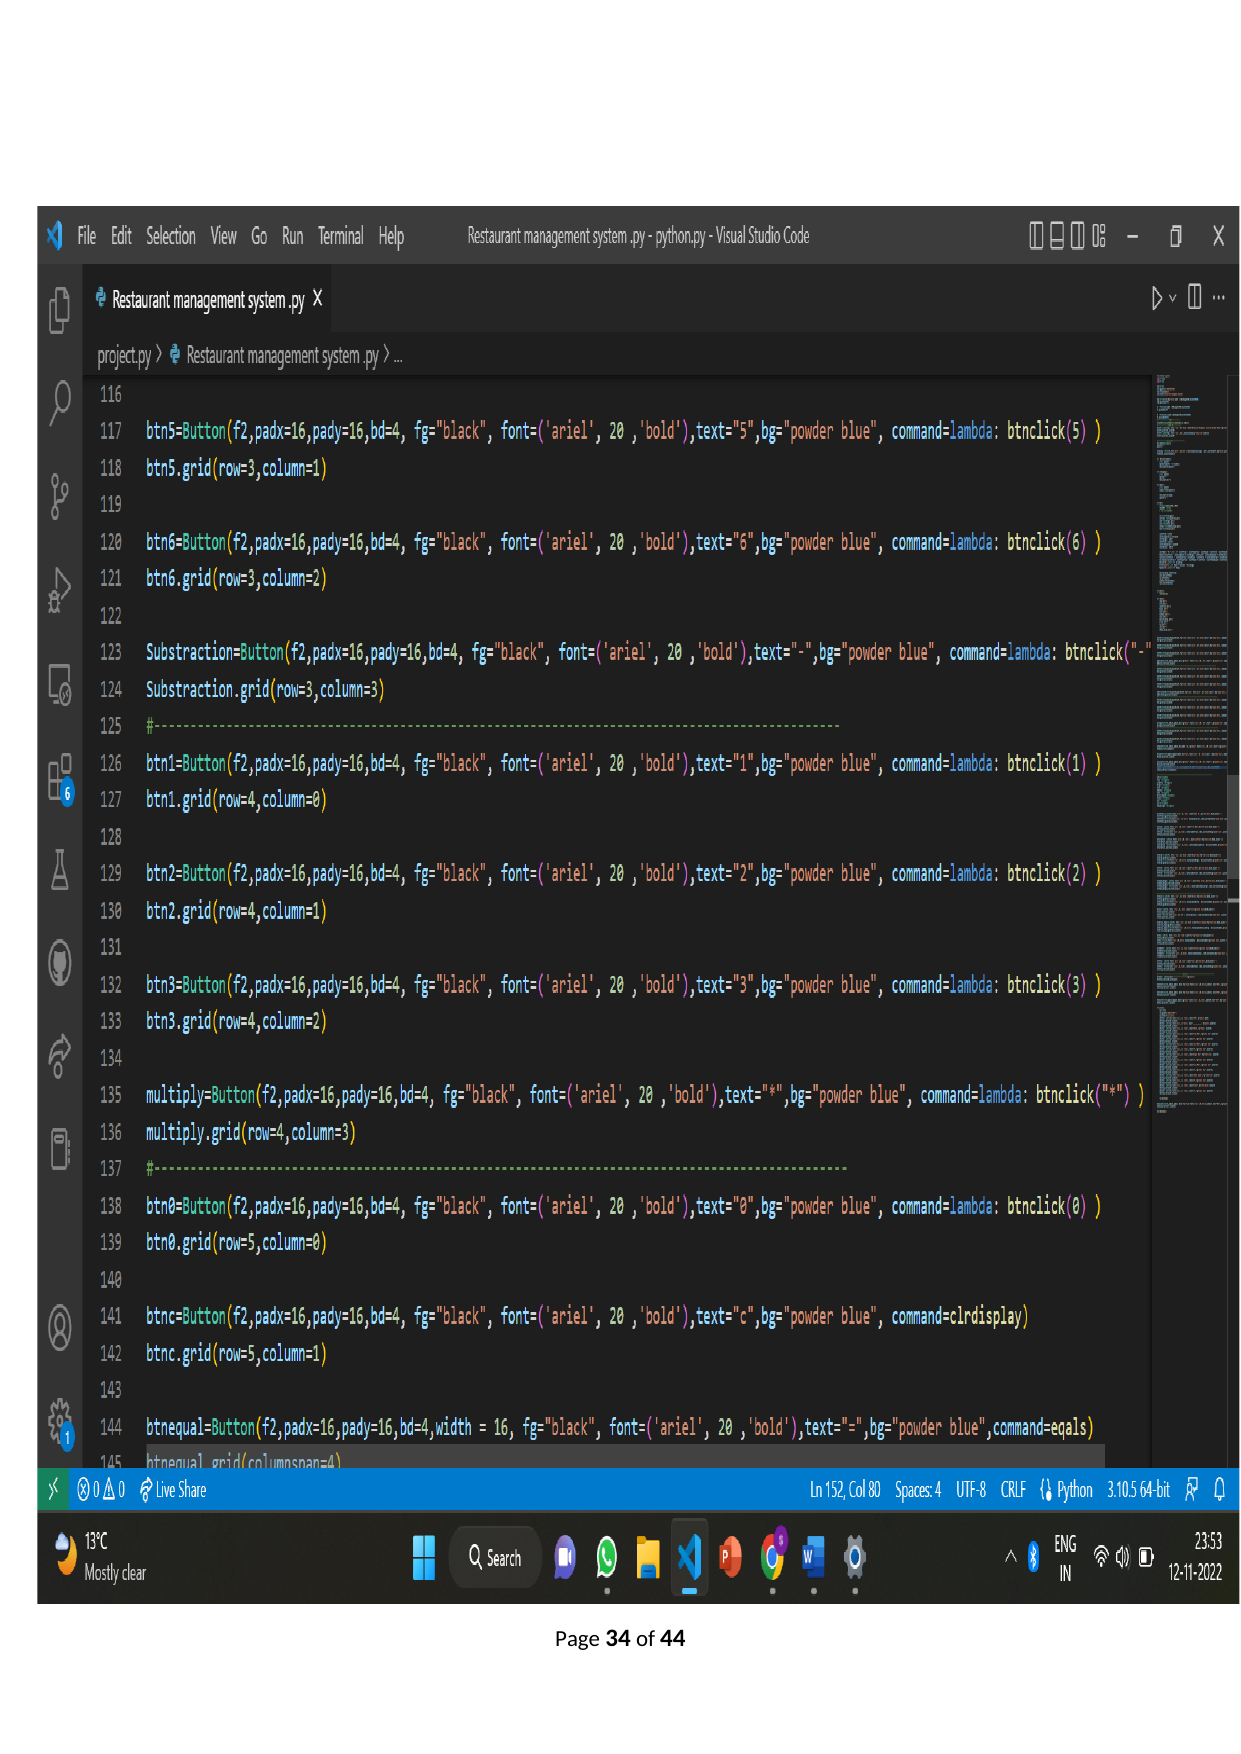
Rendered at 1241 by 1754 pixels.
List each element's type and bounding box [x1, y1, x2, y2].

picture [37, 206, 1240, 1604]
